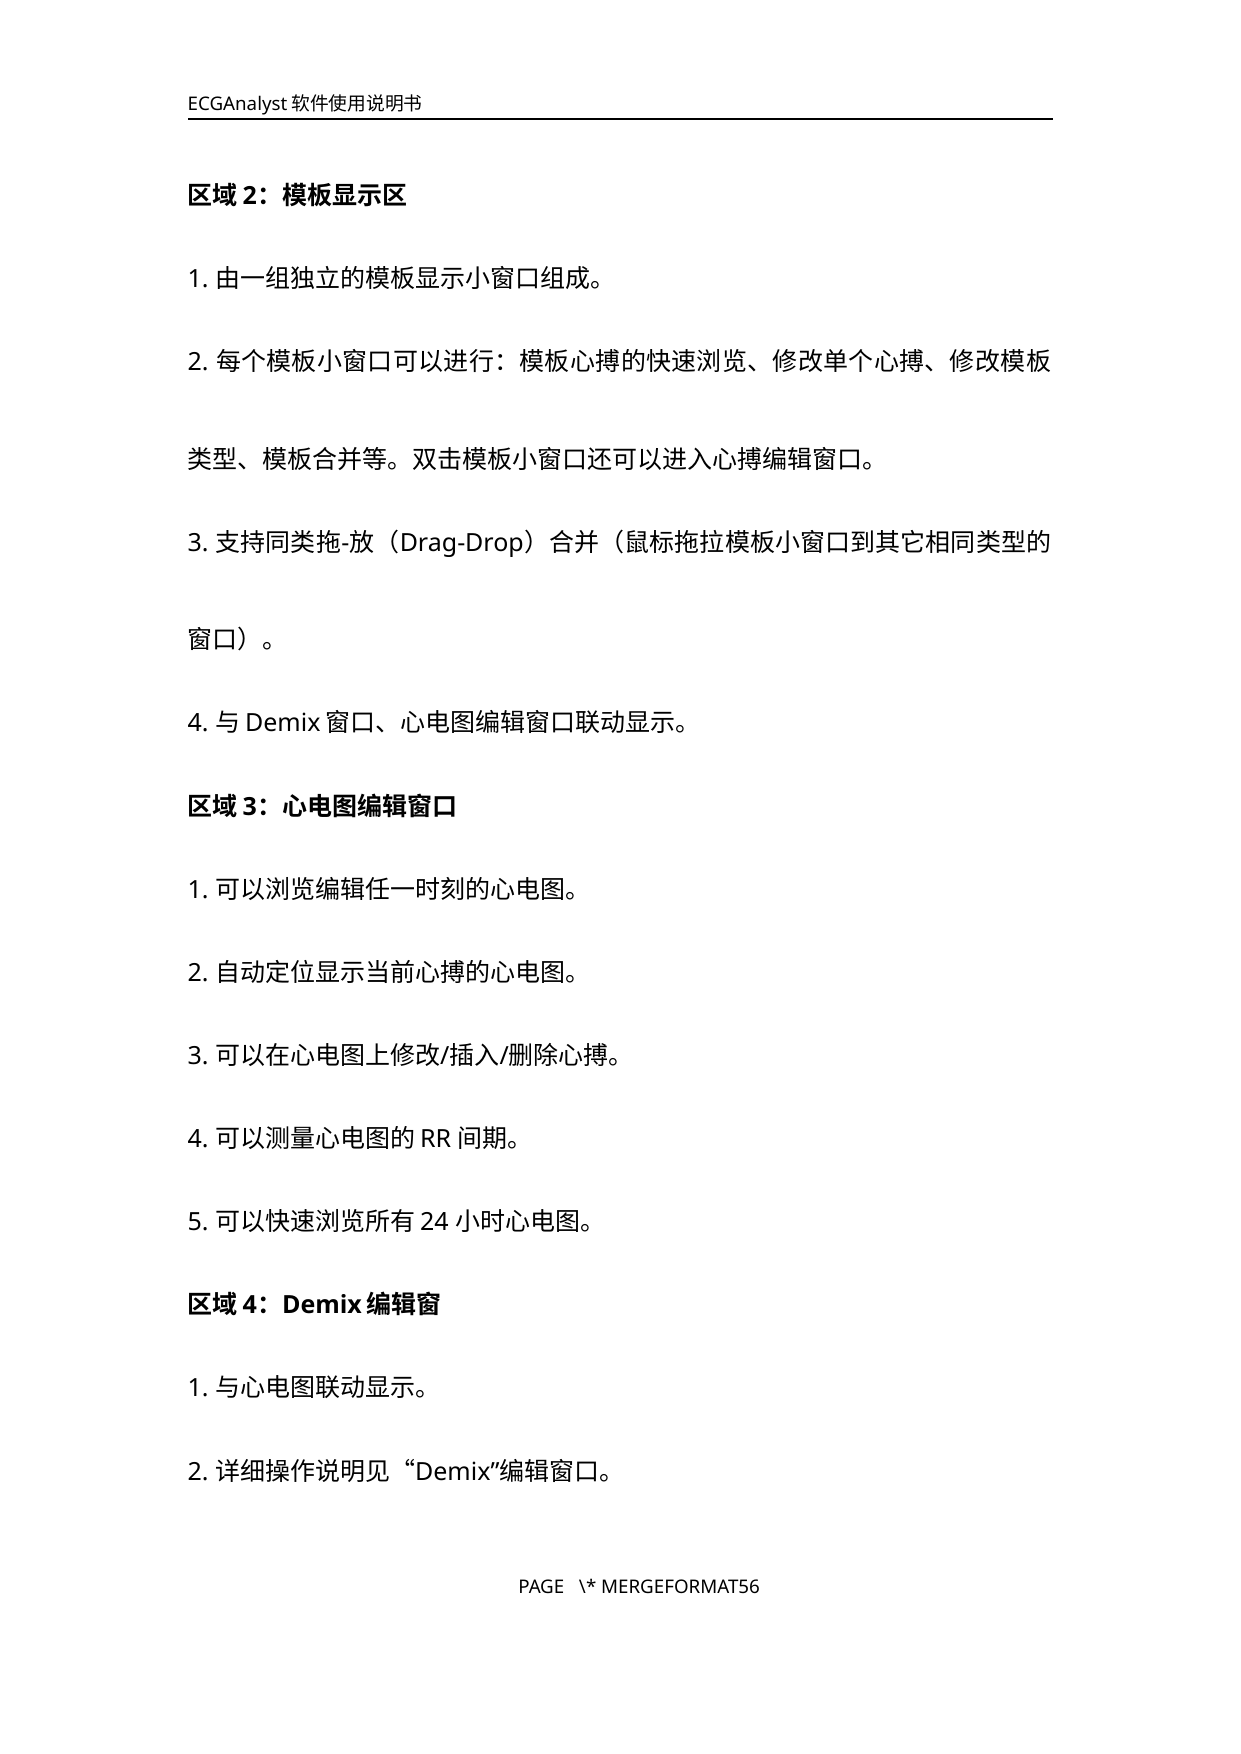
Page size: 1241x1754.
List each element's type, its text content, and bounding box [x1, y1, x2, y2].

text 1. 可以浏览编辑任一时刻的心电图。 [187, 855, 1053, 920]
text 1. 与心电图联动显示。 [187, 1353, 1053, 1418]
text 5. 可以快速浏览所有24 小时心电图。 [187, 1187, 1053, 1252]
text 2. 自动定位显示当前心搏的心电图。 [187, 938, 1053, 1003]
text 区域2：模板显示区 [187, 161, 1053, 226]
text 3. 可以在心电图上修改/插入/删除心搏。 [187, 1021, 1053, 1086]
text 4. 可以测量心电图的RR 间期。 [187, 1104, 1053, 1169]
text 2. 详细操作说明见“Demix”编辑窗口。 [187, 1437, 1053, 1502]
text 2. 每个模板小窗口可以进行：模板心搏的快速浏览、修改单个心搏、修改模板类型、模板合并等。双击模板小窗口还可以进入心搏编辑窗口。 [187, 327, 1053, 490]
text 1. 由一组独立的模板显示小窗口组成。 [187, 244, 1053, 309]
text 区域3：心电图编辑窗口 [187, 772, 1053, 837]
text 区域4：Demix编辑窗 [187, 1270, 1053, 1335]
text 4. 与Demix窗口、心电图编辑窗口联动显示。 [187, 688, 1053, 753]
text 3. 支持同类拖-放（Drag-Drop）合并（鼠标拖拉模板小窗口到其它相同类型的窗口）。 [187, 508, 1053, 670]
